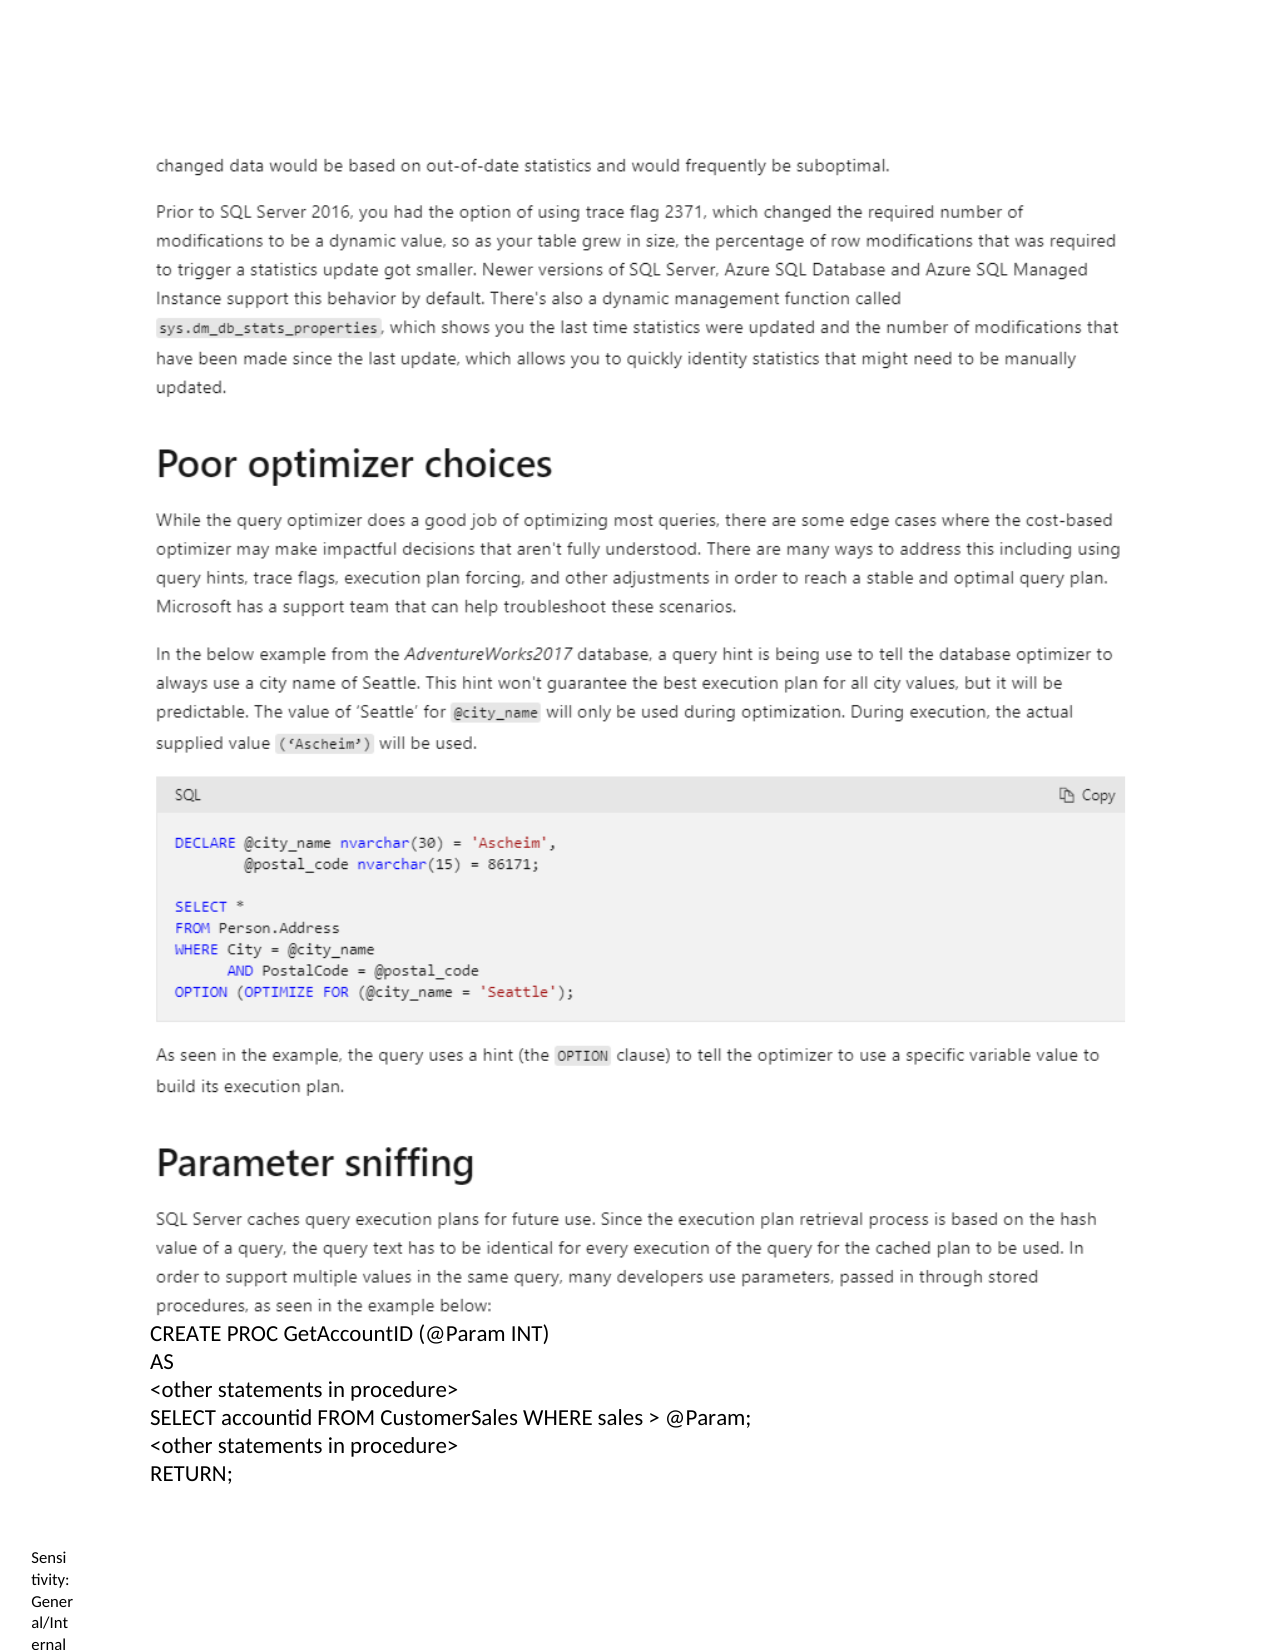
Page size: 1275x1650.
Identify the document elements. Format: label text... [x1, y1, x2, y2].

text <other statements in procedure> [150, 1431, 1125, 1459]
picture [150, 150, 1125, 1319]
text AS [150, 1347, 1125, 1375]
text CREATE PROC GetAccountID (@Param INT) [150, 1319, 1125, 1347]
text RETURN; [150, 1459, 1125, 1487]
text <other statements in procedure> [150, 1375, 1125, 1403]
text SELECT accountid FROM CustomerSales WHERE sales > @Param; [150, 1403, 1125, 1431]
